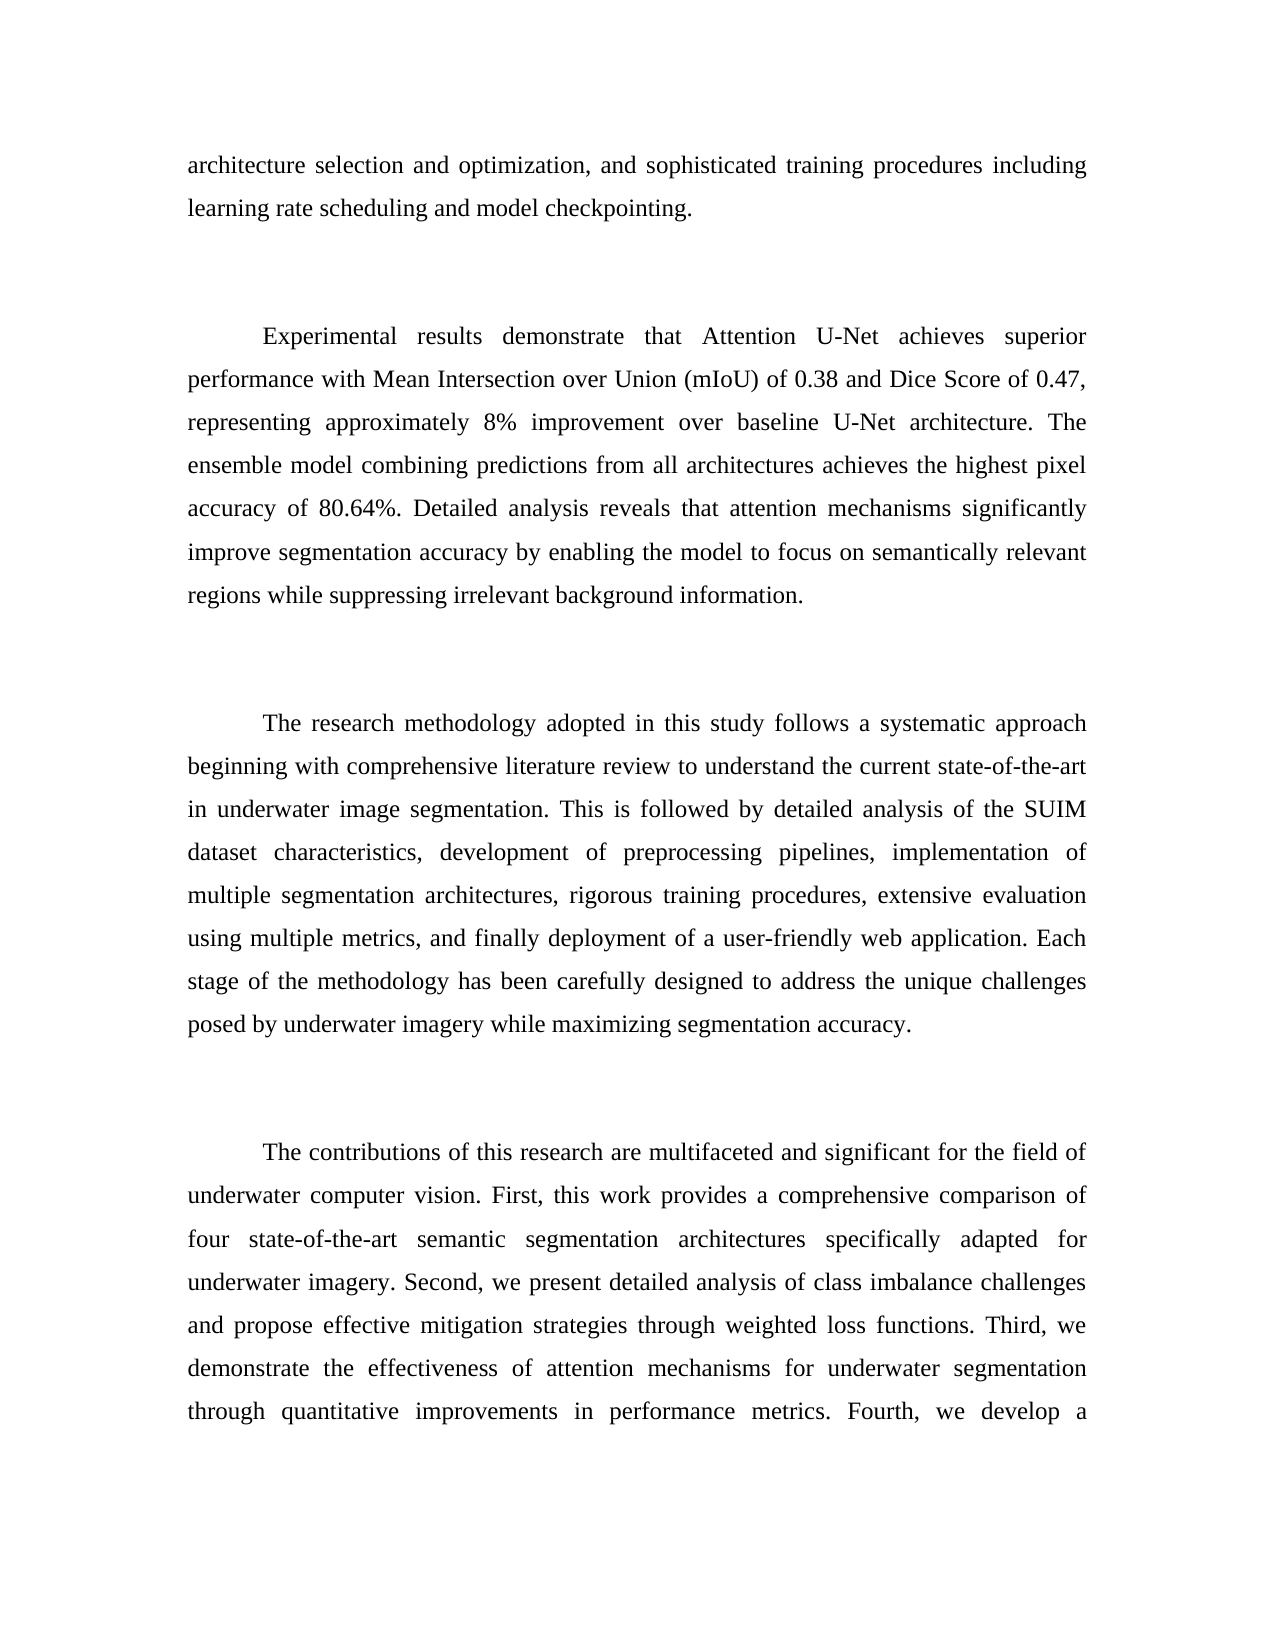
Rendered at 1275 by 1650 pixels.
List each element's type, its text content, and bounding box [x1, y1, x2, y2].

text The research methodology adopted in this study follows a systematic approach beginning with comprehensive literature review to understand the current state-of-the-art in underwater image segmentation. This is followed by detailed analysis of the SUIM dataset characteristics, development of preprocessing pipelines, implementation of multiple segmentation architectures, rigorous training procedures, extensive evaluation using multiple metrics, and finally deployment of a user-friendly web application. Each stage of the methodology has been carefully designed to address the unique challenges posed by underwater imagery while maximizing segmentation accuracy. [187, 708, 1087, 1038]
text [187, 1137, 1087, 1425]
text Experimental results demonstrate that Attention U-Net achieves superior performance with Mean Intersection over Union (mIoU) of 0.38 and Dice Score of 0.47, representing approximately 8% improvement over baseline U-Net architecture. The ensemble model combining predictions from all architectures achieves the highest pixel accuracy of 80.64%. Detailed analysis reveals that attention mechanisms significantly improve segmentation accuracy by enabling the model to focus on semantically relevant regions while suppressing irrelevant background information. [187, 321, 1087, 608]
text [187, 150, 1087, 222]
